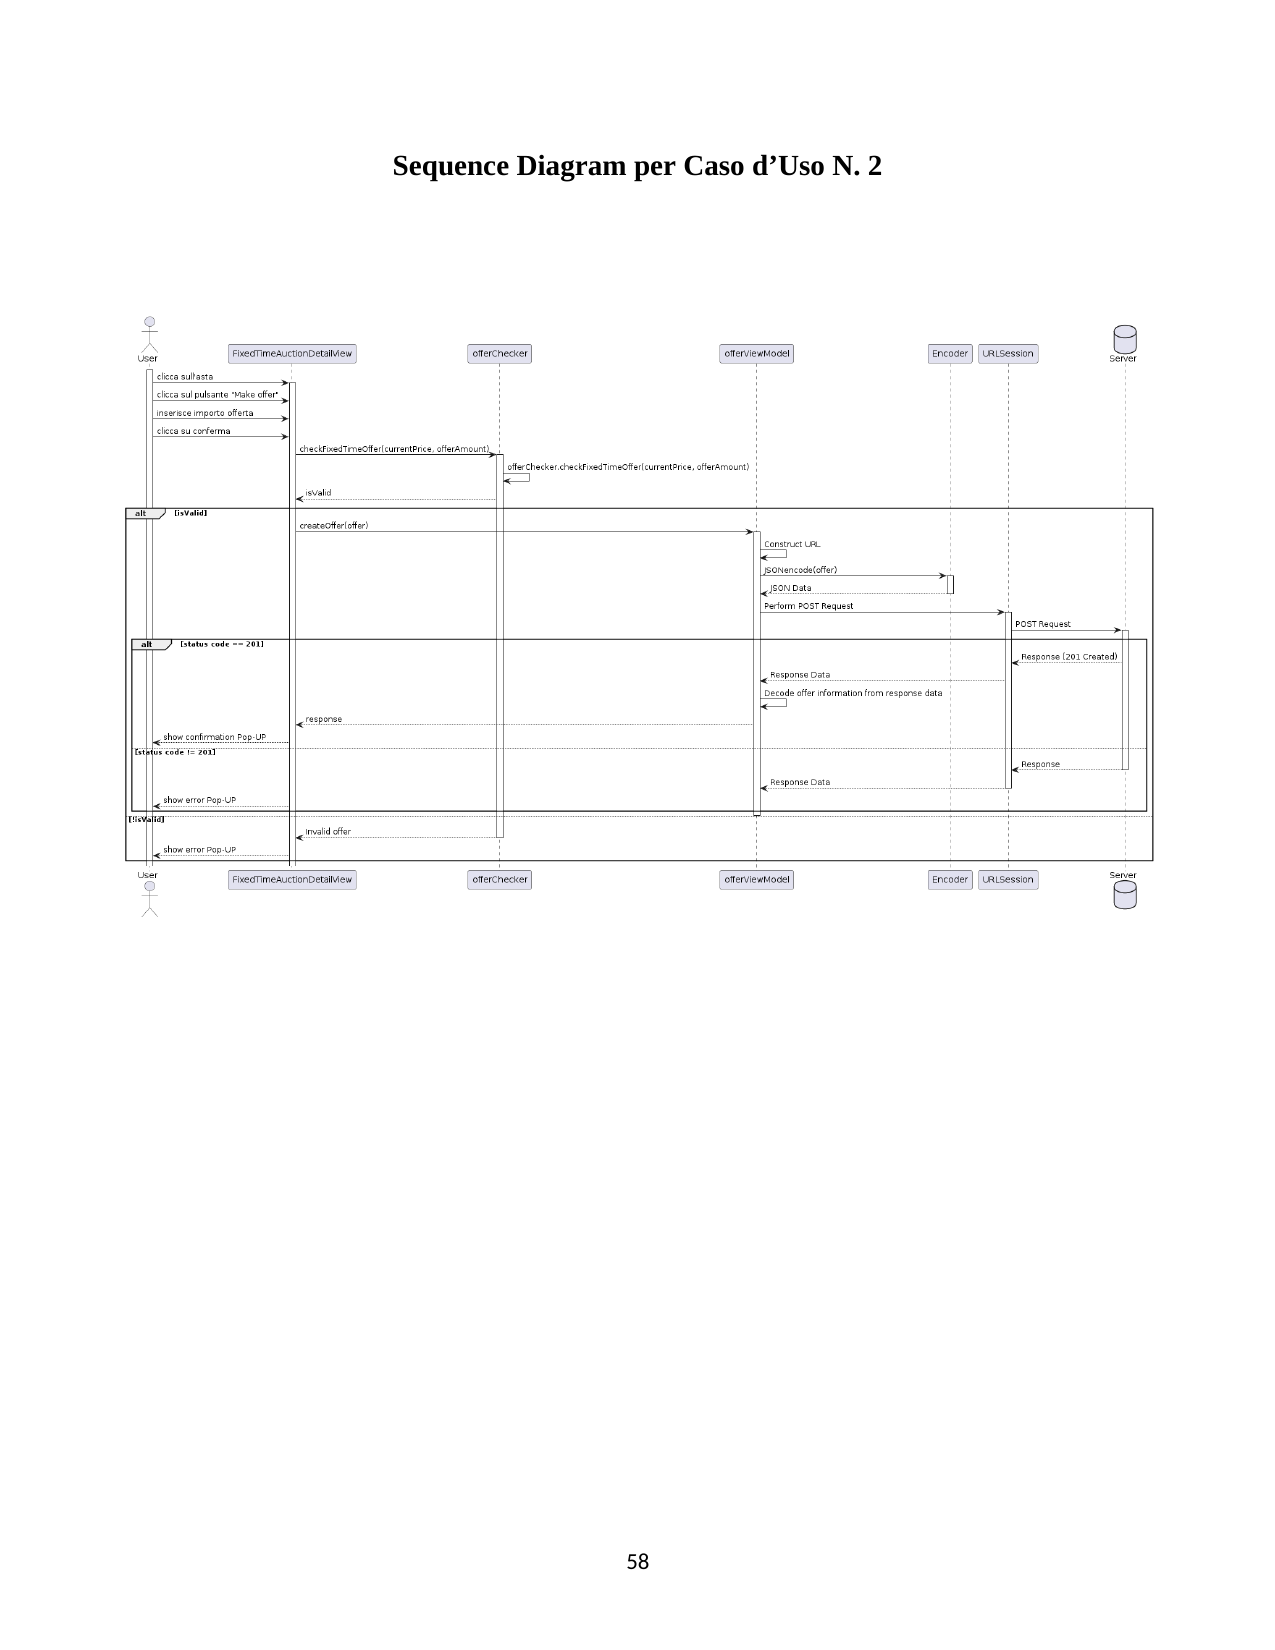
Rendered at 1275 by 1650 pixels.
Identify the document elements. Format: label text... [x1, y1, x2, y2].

text Sequence Diagram per Caso d’Uso N. 2 [118, 148, 1157, 181]
picture [119, 313, 1156, 920]
